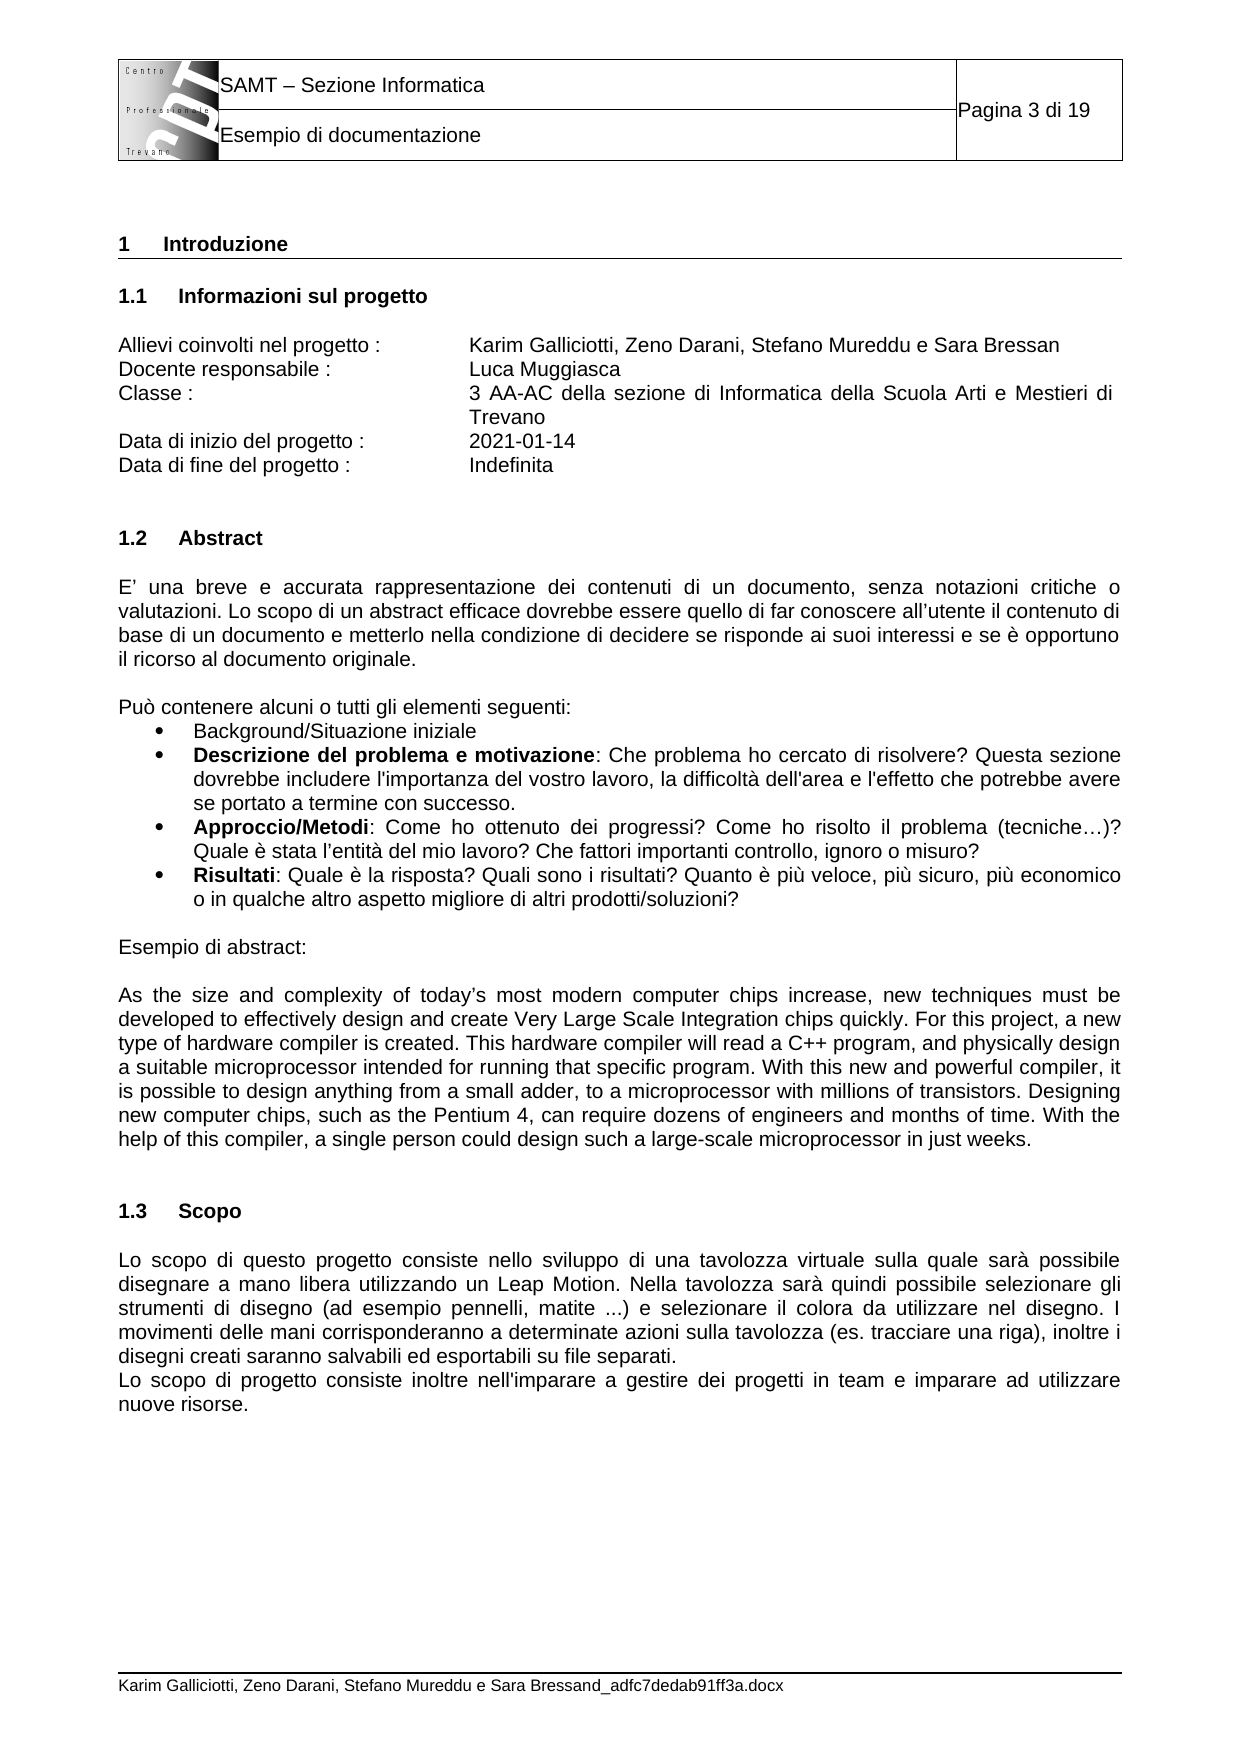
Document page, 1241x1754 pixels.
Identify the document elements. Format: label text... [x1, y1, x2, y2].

subtitle Introduzione [118, 232, 1122, 258]
table_header Karim Galliciotti, Zeno Darani, Stefano Mureddu e Sara Bressan [458, 333, 1125, 357]
table_cell Data di fine del progetto : [107, 453, 458, 477]
text Può contenere alcuni o tutti gli elementi seguenti: [118, 695, 1122, 719]
text As the size and complexity of today’s most modern computer chips increase, new techniques must be developed to effectively design and create Very Large Scale Integration chips quickly. For this project, a new type of hardware compiler is created. This hardware compiler will read a C++ program, and physically design a suitable microprocessor intended for running that specific program. With this new and powerful compiler, it is possible to design anything from a small adder, to a microprocessor with millions of transistors. Designing new computer chips, such as the Pentium 4, can require dozens of engineers and months of time. With the help of this compiler, a single person could design such a large-scale microprocessor in just weeks. [118, 983, 1122, 1150]
table_header Allievi coinvolti nel progetto : [107, 333, 458, 357]
subtitle Abstract [118, 526, 1122, 550]
text Lo scopo di progetto consiste inoltre nell'imparare a gestire dei progetti in team e imparare ad utilizzare nuove risorse. [118, 1368, 1122, 1416]
subtitle Scopo [118, 1199, 1122, 1223]
table_cell Docente responsabile : [107, 357, 458, 381]
list Risultati: Quale è la risposta? Quali sono i risultati? Quanto è più veloce, più sicuro, più economico o in qualche altro aspetto migliore di altri prodotti/soluzioni? [156, 863, 1122, 911]
list Descrizione del problema e motivazione: Che problema ho cercato di risolvere? Questa sezione dovrebbe includere l'importanza del vostro lavoro, la difficoltà dell'area e l'effetto che potrebbe avere se portato a termine con successo. [156, 743, 1122, 815]
text Esempio di abstract: [118, 935, 1122, 959]
table_cell Classe : [107, 381, 458, 429]
subtitle Informazioni sul progetto [118, 284, 1122, 308]
list Approccio/Metodi: Come ho ottenuto dei progressi? Come ho risolto il problema (tecniche…)? Quale è stata l’entità del mio lavoro? Che fattori importanti controllo, ignoro o misuro? [156, 815, 1122, 863]
table_cell 2021-01-14 [458, 429, 1125, 453]
text E’ una breve e accurata rappresentazione dei contenuti di un documento, senza notazioni critiche o valutazioni. Lo scopo di un abstract efficace dovrebbe essere quello di far conoscere all’utente il contenuto di base di un documento e metterlo nella condizione di decidere se risponde ai suoi interessi e se è opportuno il ricorso al documento originale. [118, 575, 1122, 671]
table_cell Data di inizio del progetto : [107, 429, 458, 453]
list Background/Situazione iniziale [156, 719, 1122, 743]
text Lo scopo di questo progetto consiste nello sviluppo di una tavolozza virtuale sulla quale sarà possibile disegnare a mano libera utilizzando un Leap Motion. Nella tavolozza sarà quindi possibile selezionare gli strumenti di disegno (ad esempio pennelli, matite ...) e selezionare il colora da utilizzare nel disegno. I movimenti delle mani corrisponderanno a determinate azioni sulla tavolozza (es. tracciare una riga), inoltre i disegni creati saranno salvabili ed esportabili su file separati. [118, 1248, 1122, 1368]
table_cell 3 AA-AC della sezione di Informatica della Scuola Arti e Mestieri di Trevano [458, 381, 1125, 429]
table_cell Luca Muggiasca [458, 357, 1125, 381]
picture [118, 60, 219, 160]
table_cell Indefinita [458, 453, 1125, 477]
